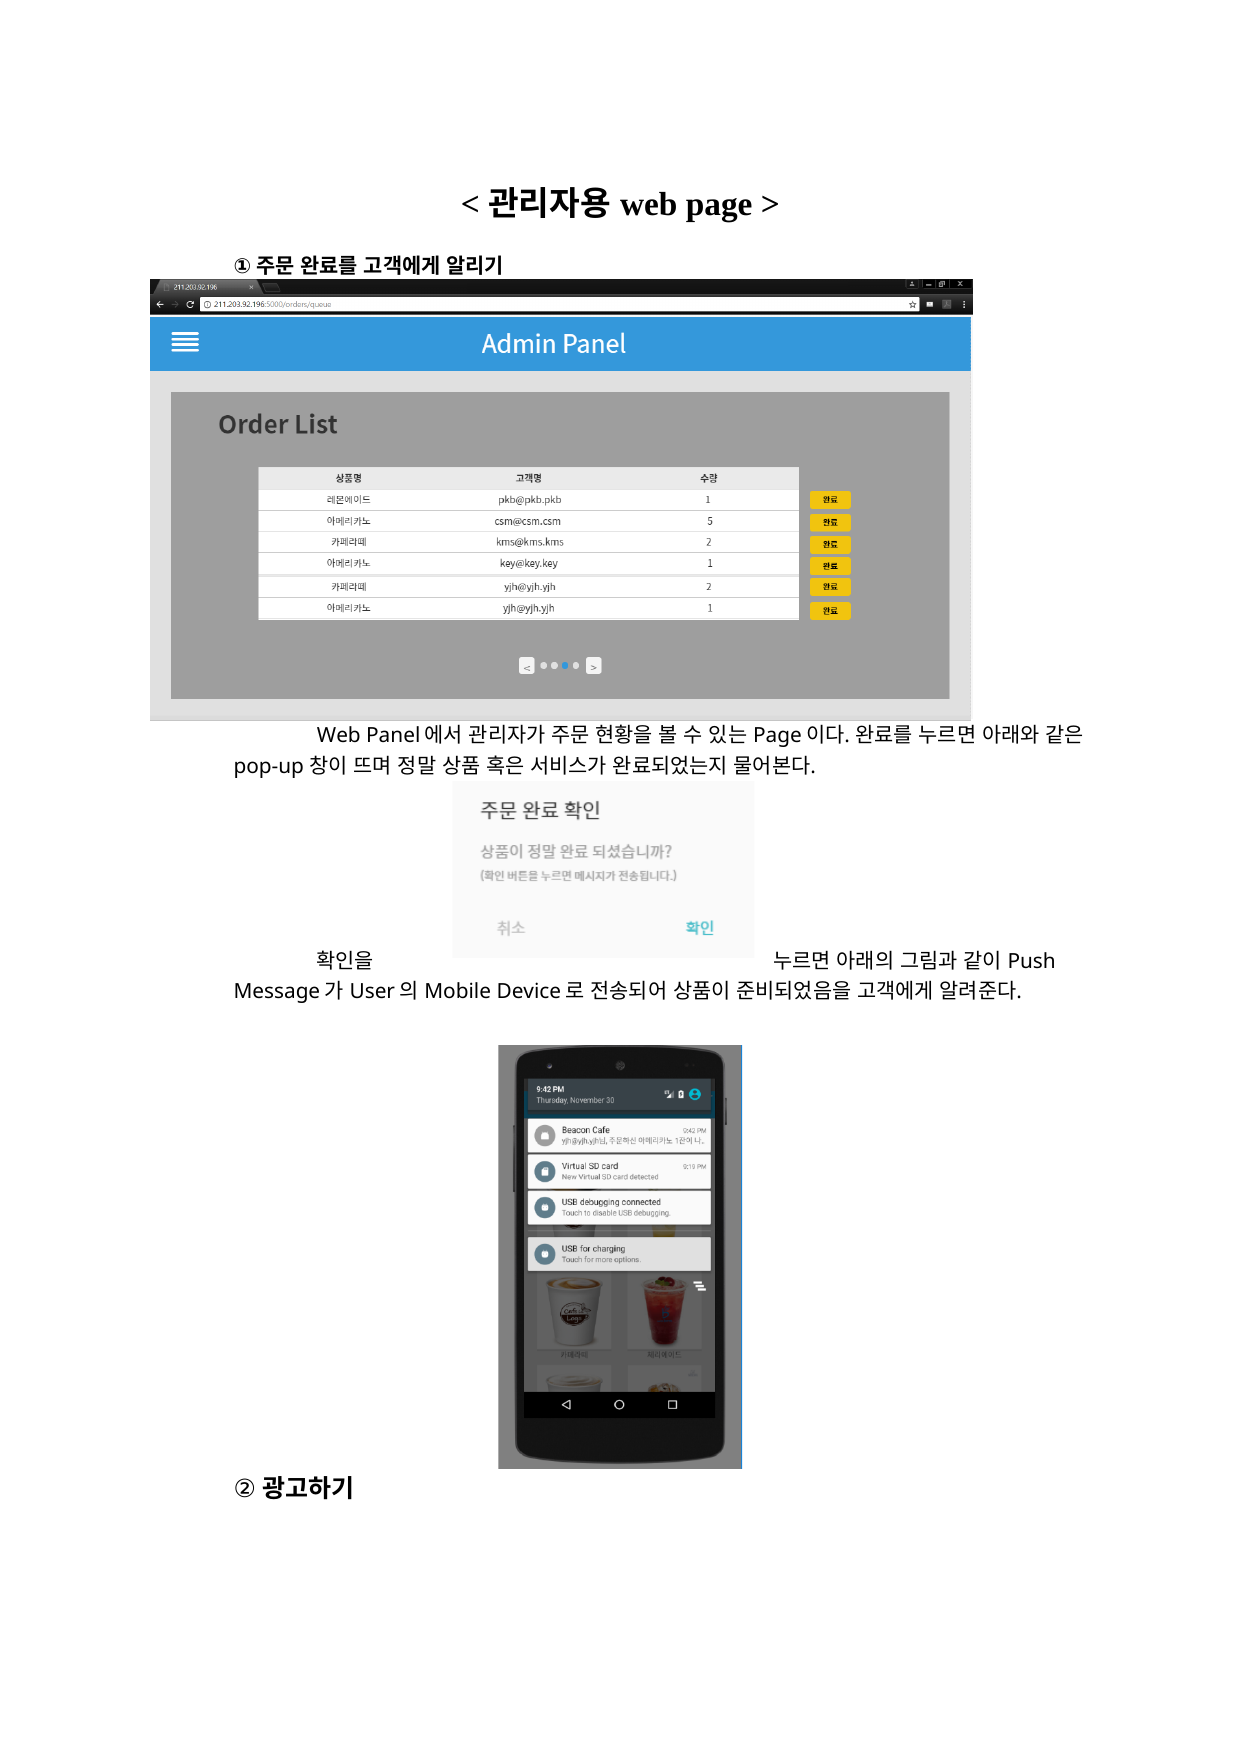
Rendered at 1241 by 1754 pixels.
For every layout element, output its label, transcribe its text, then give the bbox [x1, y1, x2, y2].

text < 관리자용 web page > [150, 177, 1090, 225]
text ② 광고하기 [150, 1039, 1090, 1505]
picture [150, 279, 973, 721]
text 확인을 누르면 아래의 그림과 같이 Push Message가 User의 Mobile Device로 전송되어 상품이 준비되었음을 고객에게 알려준다. [233, 944, 1090, 1005]
text Web Panel에서 관리자가 주문 현황을 볼 수 있는 Page이다. 완료를 누르면 아래와 같은 pop-up 창이 뜨며 정말 상품 혹은 서비스가 완료되었는지 물어본다. [233, 719, 1090, 779]
picture [498, 1045, 743, 1469]
picture [528, 781, 597, 957]
text ① 주문 완료를 고객에게 알리기 [150, 249, 1090, 280]
